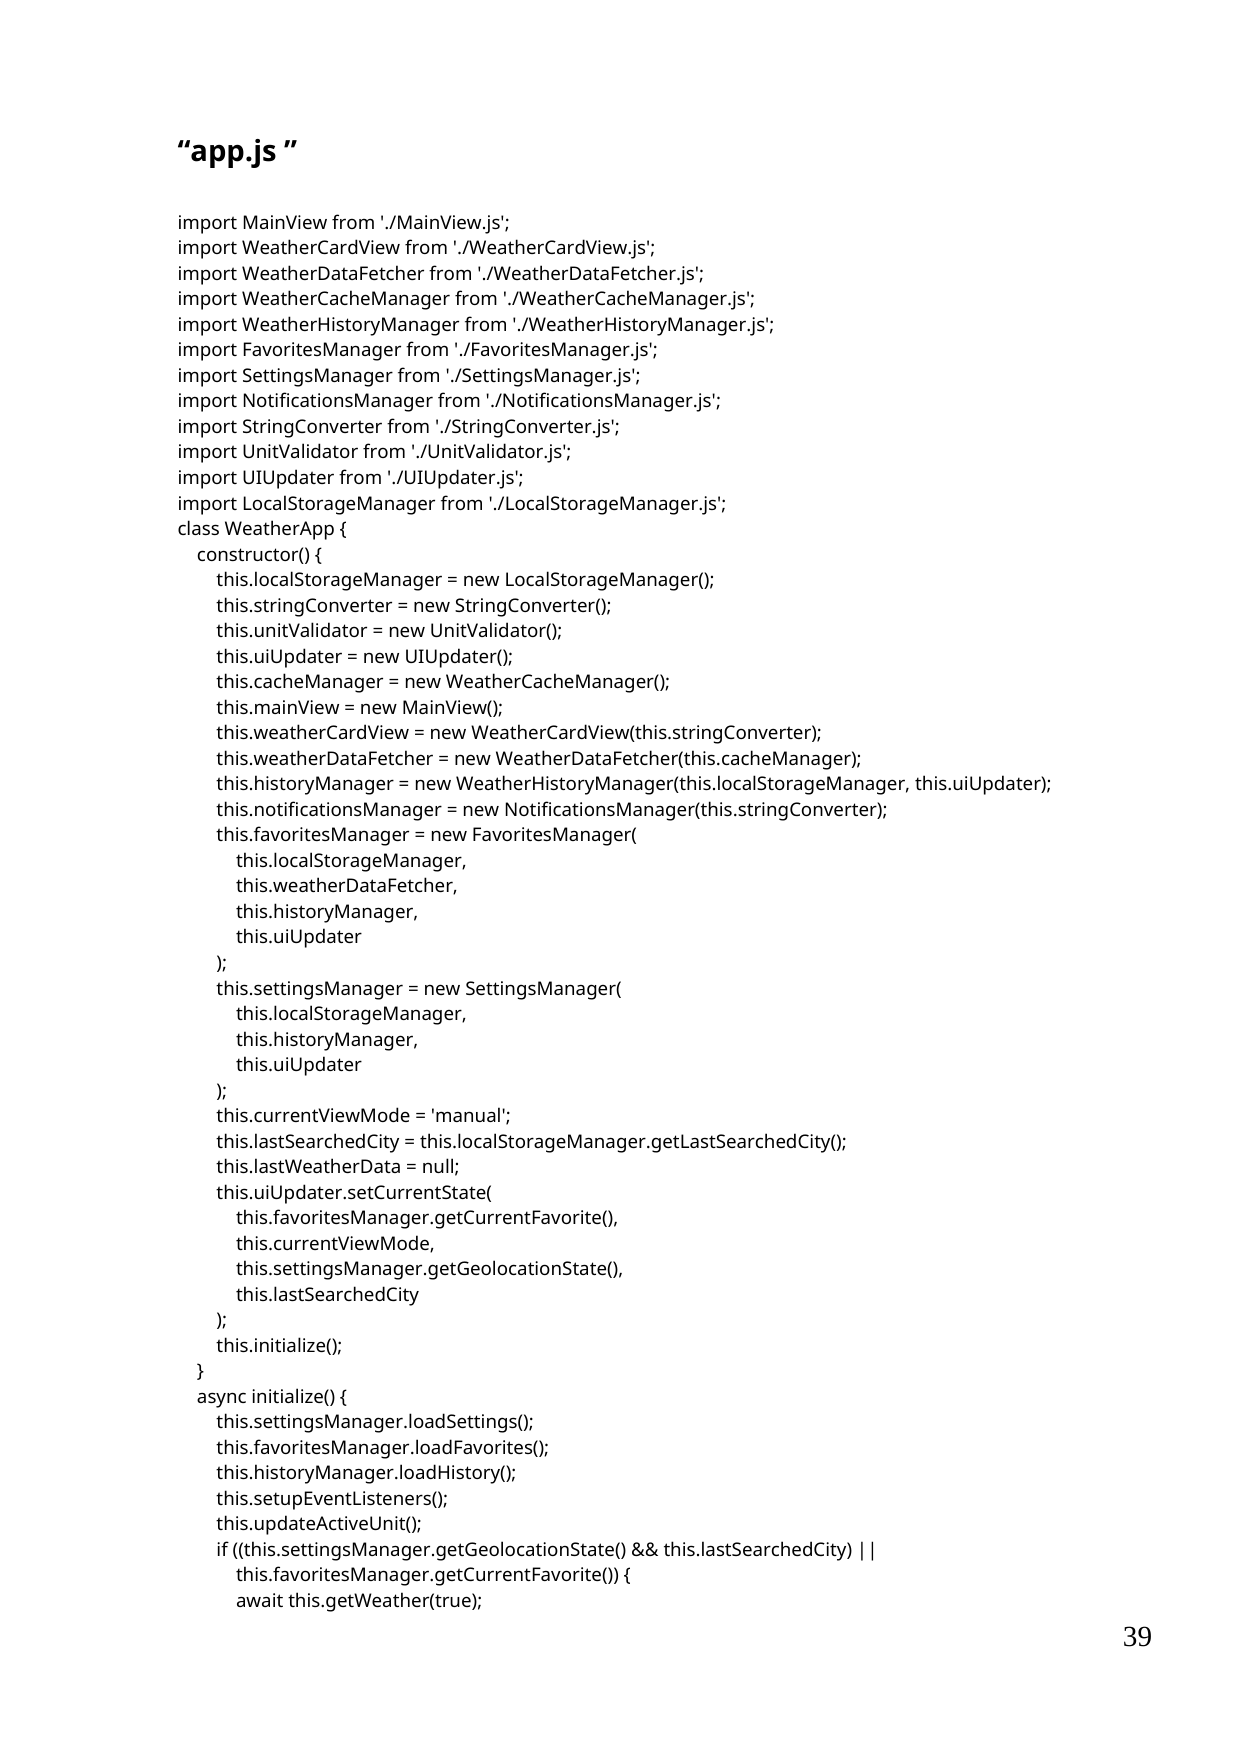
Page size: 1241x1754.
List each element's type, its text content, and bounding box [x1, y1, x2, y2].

text this.historyManager = new WeatherHistoryManager(this.localStorageManager, this.uiUpdater); [177, 771, 1152, 796]
text “app.js ” [177, 130, 1152, 169]
text import MainView from './MainView.js'; [177, 209, 1152, 235]
text import SettingsManager from './SettingsManager.js'; [177, 362, 1152, 388]
text this.weatherDataFetcher, [177, 873, 1152, 898]
text this.uiUpdater [177, 924, 1152, 949]
text this.lastSearchedCity = this.localStorageManager.getLastSearchedCity(); [177, 1128, 1152, 1153]
text this.favoritesManager = new FavoritesManager( [177, 822, 1152, 847]
text this.uiUpdater [177, 1051, 1152, 1077]
text } [177, 1358, 1152, 1383]
text this.lastWeatherData = null; [177, 1153, 1152, 1179]
text this.notificationsManager = new NotificationsManager(this.stringConverter); [177, 796, 1152, 822]
text this.settingsManager.getGeolocationState(), [177, 1256, 1152, 1281]
text this.historyManager.loadHistory(); [177, 1460, 1152, 1485]
text this.mainView = new MainView(); [177, 694, 1152, 719]
text this.uiUpdater.setCurrentState( [177, 1179, 1152, 1204]
text this.initialize(); [177, 1332, 1152, 1358]
text ); [177, 1077, 1152, 1102]
text import WeatherDataFetcher from './WeatherDataFetcher.js'; [177, 260, 1152, 286]
text this.favoritesManager.getCurrentFavorite(), [177, 1204, 1152, 1230]
text this.localStorageManager, [177, 847, 1152, 873]
text this.currentViewMode, [177, 1230, 1152, 1256]
text this.weatherDataFetcher = new WeatherDataFetcher(this.cacheManager); [177, 745, 1152, 771]
text this.favoritesManager.getCurrentFavorite()) { [177, 1562, 1152, 1587]
text this.lastSearchedCity [177, 1281, 1152, 1307]
text import LocalStorageManager from './LocalStorageManager.js'; [177, 490, 1152, 515]
text import WeatherCacheManager from './WeatherCacheManager.js'; [177, 286, 1152, 311]
text import FavoritesManager from './FavoritesManager.js'; [177, 337, 1152, 362]
text this.favoritesManager.loadFavorites(); [177, 1434, 1152, 1460]
text this.updateActiveUnit(); [177, 1511, 1152, 1536]
text this.settingsManager.loadSettings(); [177, 1409, 1152, 1434]
text import UIUpdater from './UIUpdater.js'; [177, 464, 1152, 490]
text import UnitValidator from './UnitValidator.js'; [177, 439, 1152, 464]
text this.unitValidator = new UnitValidator(); [177, 617, 1152, 643]
text ); [177, 1307, 1152, 1332]
text this.localStorageManager, [177, 1000, 1152, 1026]
text this.uiUpdater = new UIUpdater(); [177, 643, 1152, 668]
text this.settingsManager = new SettingsManager( [177, 975, 1152, 1000]
text this.historyManager, [177, 1026, 1152, 1051]
text constructor() { [177, 541, 1152, 566]
text this.cacheManager = new WeatherCacheManager(); [177, 668, 1152, 694]
text async initialize() { [177, 1383, 1152, 1409]
text if ((this.settingsManager.getGeolocationState() && this.lastSearchedCity) || [177, 1536, 1152, 1562]
text this.setupEventListeners(); [177, 1485, 1152, 1511]
text await this.getWeather(true); [177, 1587, 1152, 1613]
text this.weatherCardView = new WeatherCardView(this.stringConverter); [177, 719, 1152, 745]
text ); [177, 949, 1152, 975]
text this.currentViewMode = 'manual'; [177, 1102, 1152, 1128]
text import WeatherHistoryManager from './WeatherHistoryManager.js'; [177, 311, 1152, 337]
text this.stringConverter = new StringConverter(); [177, 592, 1152, 617]
text import StringConverter from './StringConverter.js'; [177, 413, 1152, 439]
text this.localStorageManager = new LocalStorageManager(); [177, 566, 1152, 592]
text this.historyManager, [177, 898, 1152, 924]
text import WeatherCardView from './WeatherCardView.js'; [177, 235, 1152, 260]
text import NotificationsManager from './NotificationsManager.js'; [177, 388, 1152, 413]
text class WeatherApp { [177, 515, 1152, 541]
